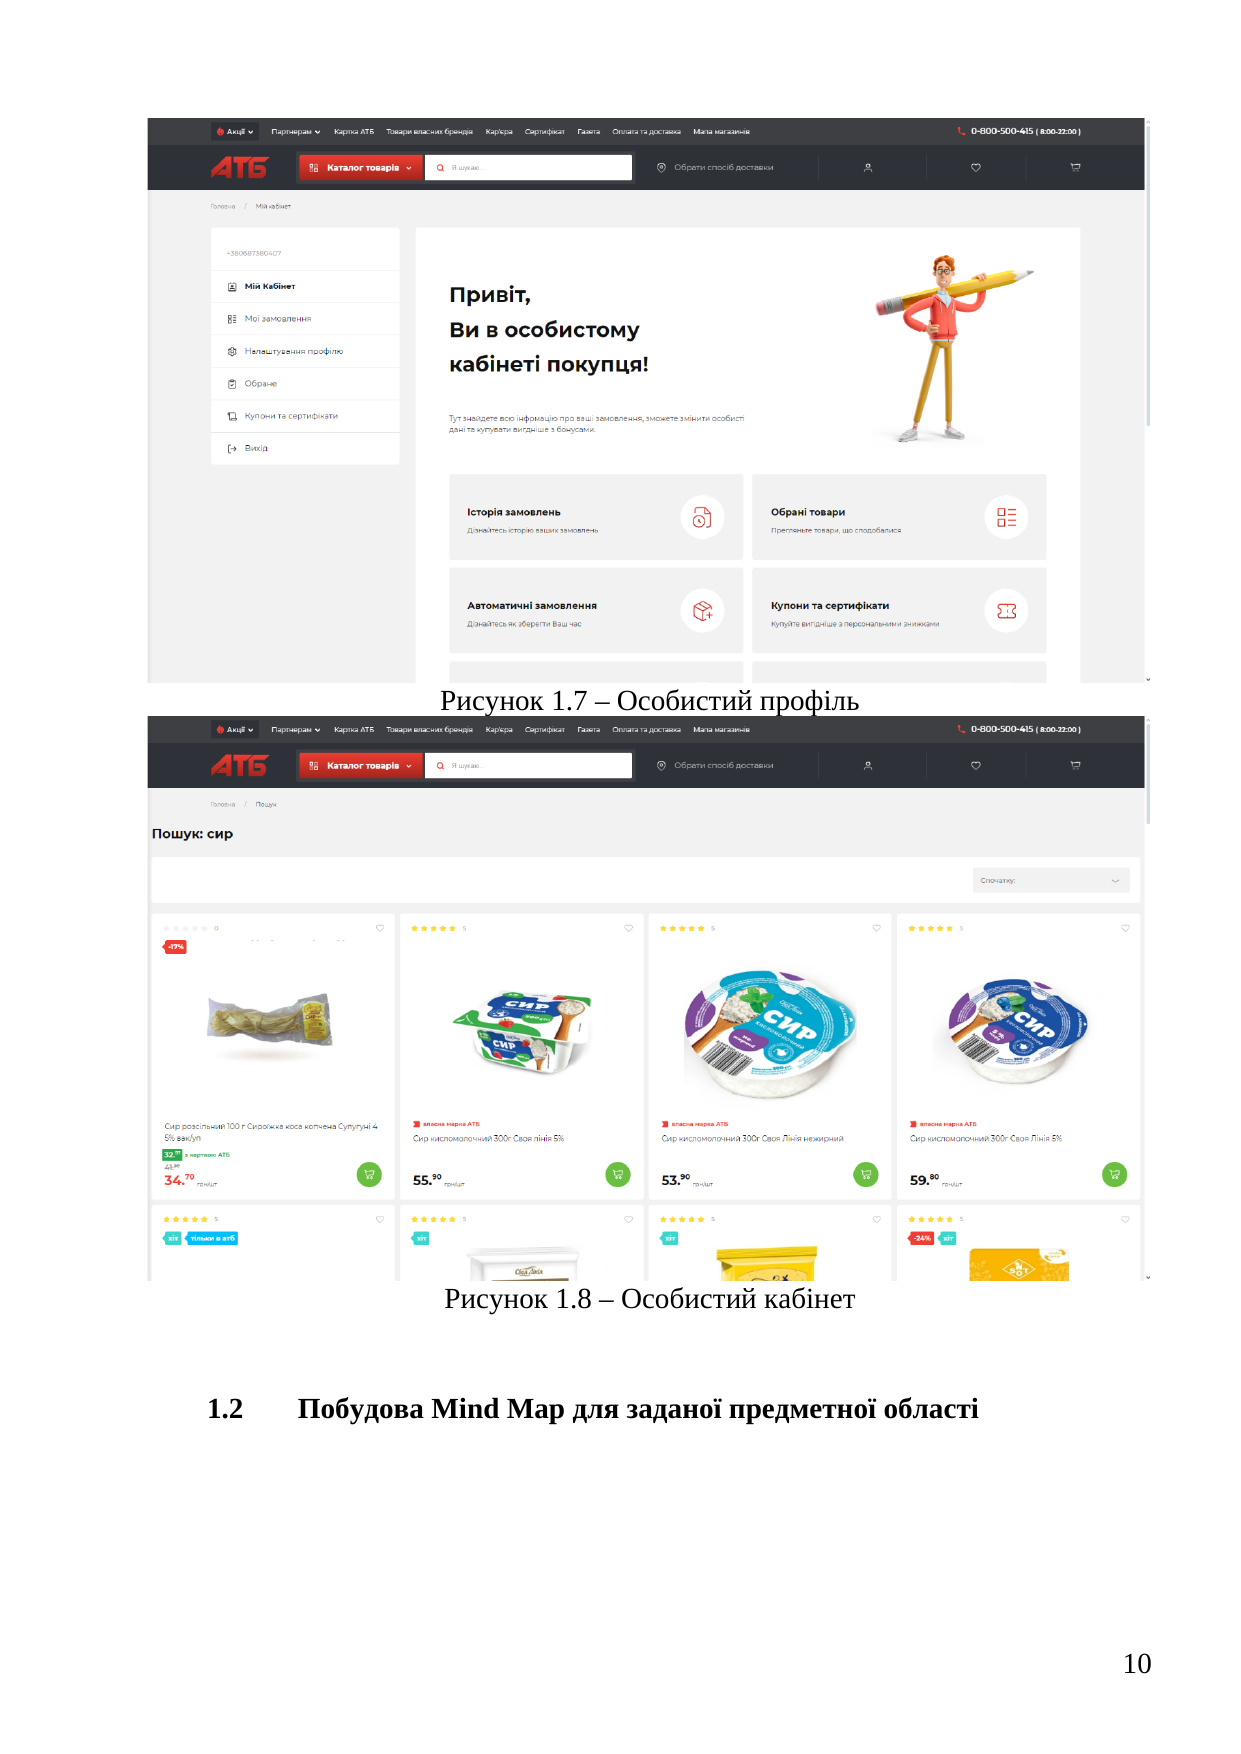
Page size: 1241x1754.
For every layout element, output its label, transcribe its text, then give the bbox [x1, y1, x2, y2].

text Рисунок 1.8 – Особистий кабінет [148, 1281, 1152, 1314]
picture [147, 118, 1152, 683]
text Рисунок 1.7 – Особистий профіль [148, 683, 1152, 716]
picture [147, 716, 1152, 1281]
subtitle Побудова Mind Map для заданої предметної області [148, 1392, 1152, 1425]
